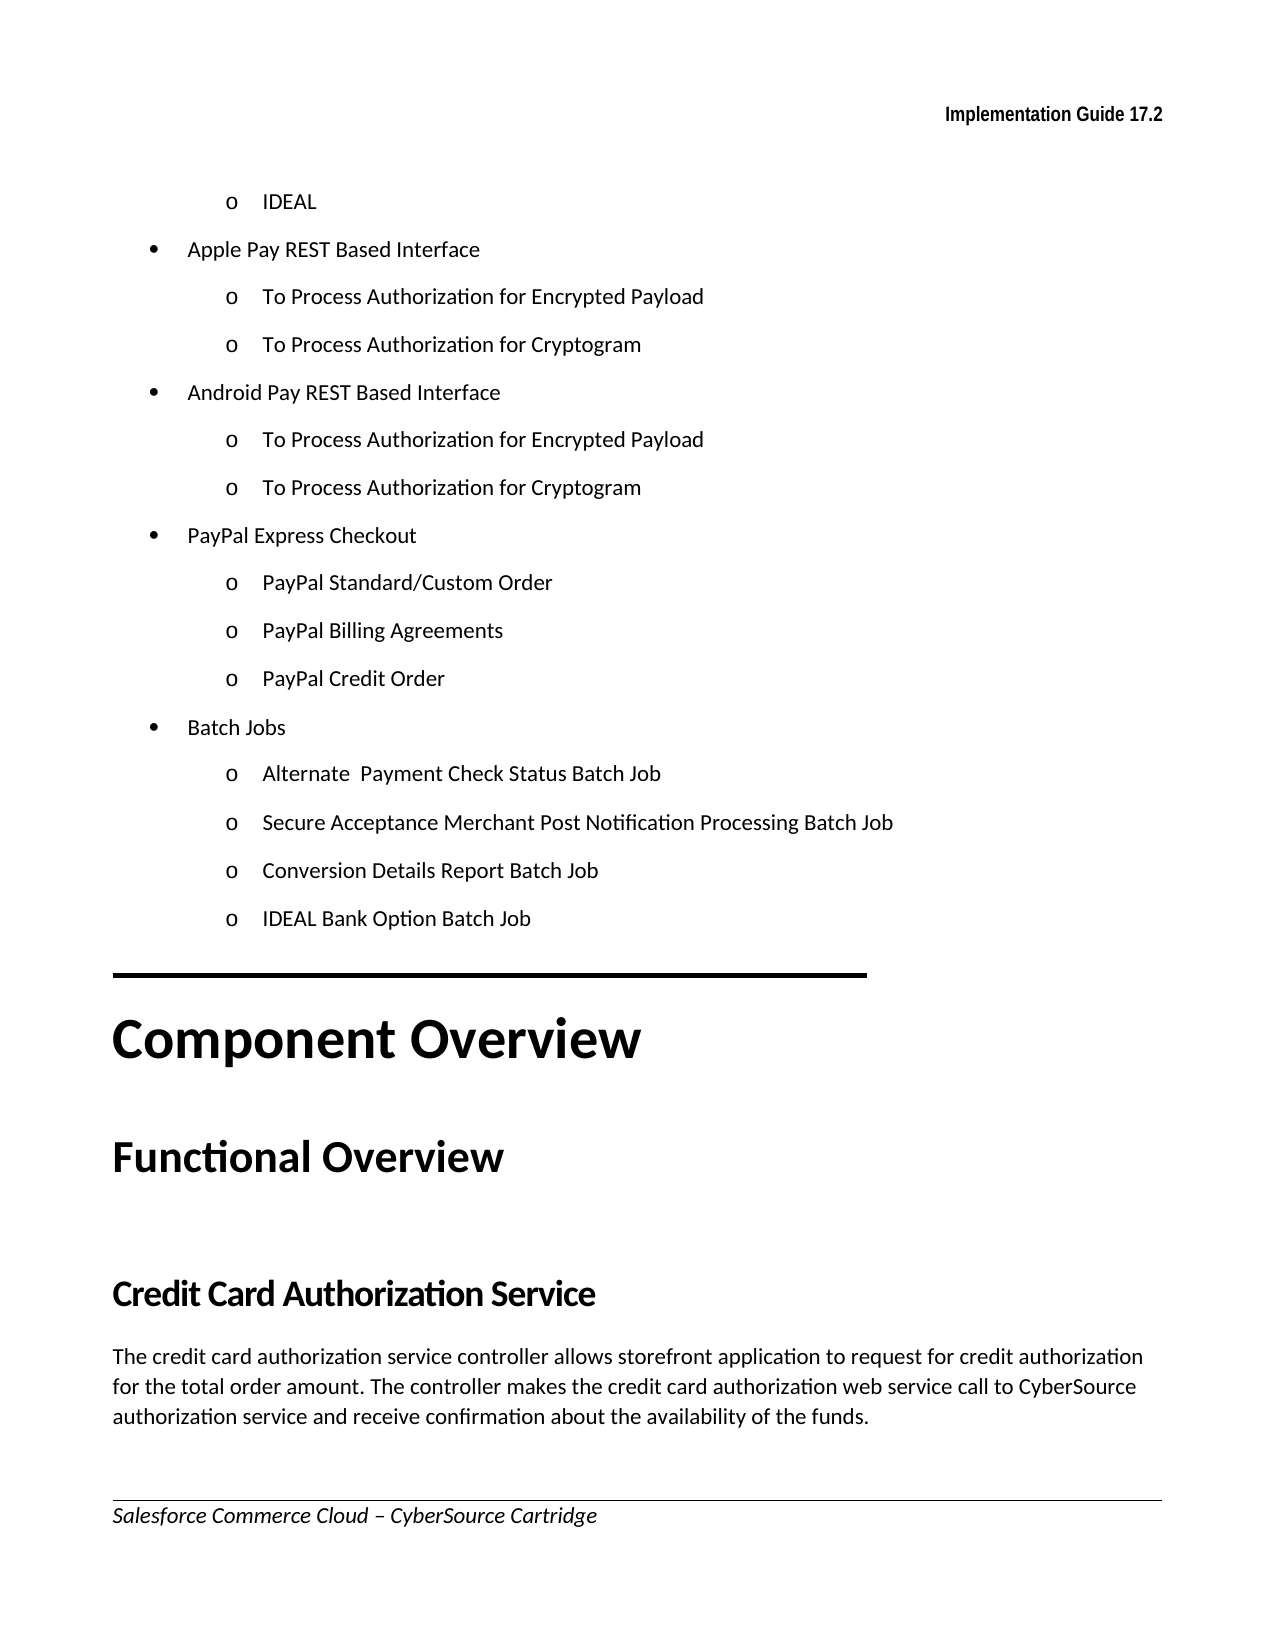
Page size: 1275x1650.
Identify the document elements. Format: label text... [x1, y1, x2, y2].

list IDEAL [225, 187, 1162, 216]
list PayPal Billing Agreements [225, 616, 1162, 646]
list To Process Authorization for Encrypted Payload [225, 425, 1162, 454]
list Alternate Payment Check Status Batch Job [225, 759, 1162, 789]
subtitle Credit Card Authorization Service [112, 1218, 1162, 1316]
list Batch Jobs [150, 713, 1162, 741]
list To Process Authorization for Encrypted Payload [225, 282, 1162, 311]
list To Process Authorization for Cryptogram [225, 473, 1162, 502]
list Apple Pay REST Based Interface [150, 235, 1162, 263]
text The credit card authorization service controller allows storefront application to request for credit authorization for the total order amount. The controller makes the credit card authorization web service call to CyberSource authorization service and receive confirmation about the availability of the funds. [112, 1342, 1162, 1430]
list Android Pay REST Based Interface [150, 378, 1162, 406]
list Secure Acceptance Merchant Post Notification Processing Batch Job [225, 808, 1162, 837]
list PayPal Standard/Custom Order [225, 568, 1162, 597]
list PayPal Express Checkout [150, 521, 1162, 549]
list IDEAL Bank Option Batch Job [225, 904, 1162, 933]
list PayPal Credit Order [225, 664, 1162, 694]
subtitle Component Overview [112, 1002, 642, 1073]
list Conversion Details Report Batch Job [225, 856, 1162, 885]
subtitle Functional Overview [112, 974, 867, 1184]
list To Process Authorization for Cryptogram [225, 330, 1162, 359]
